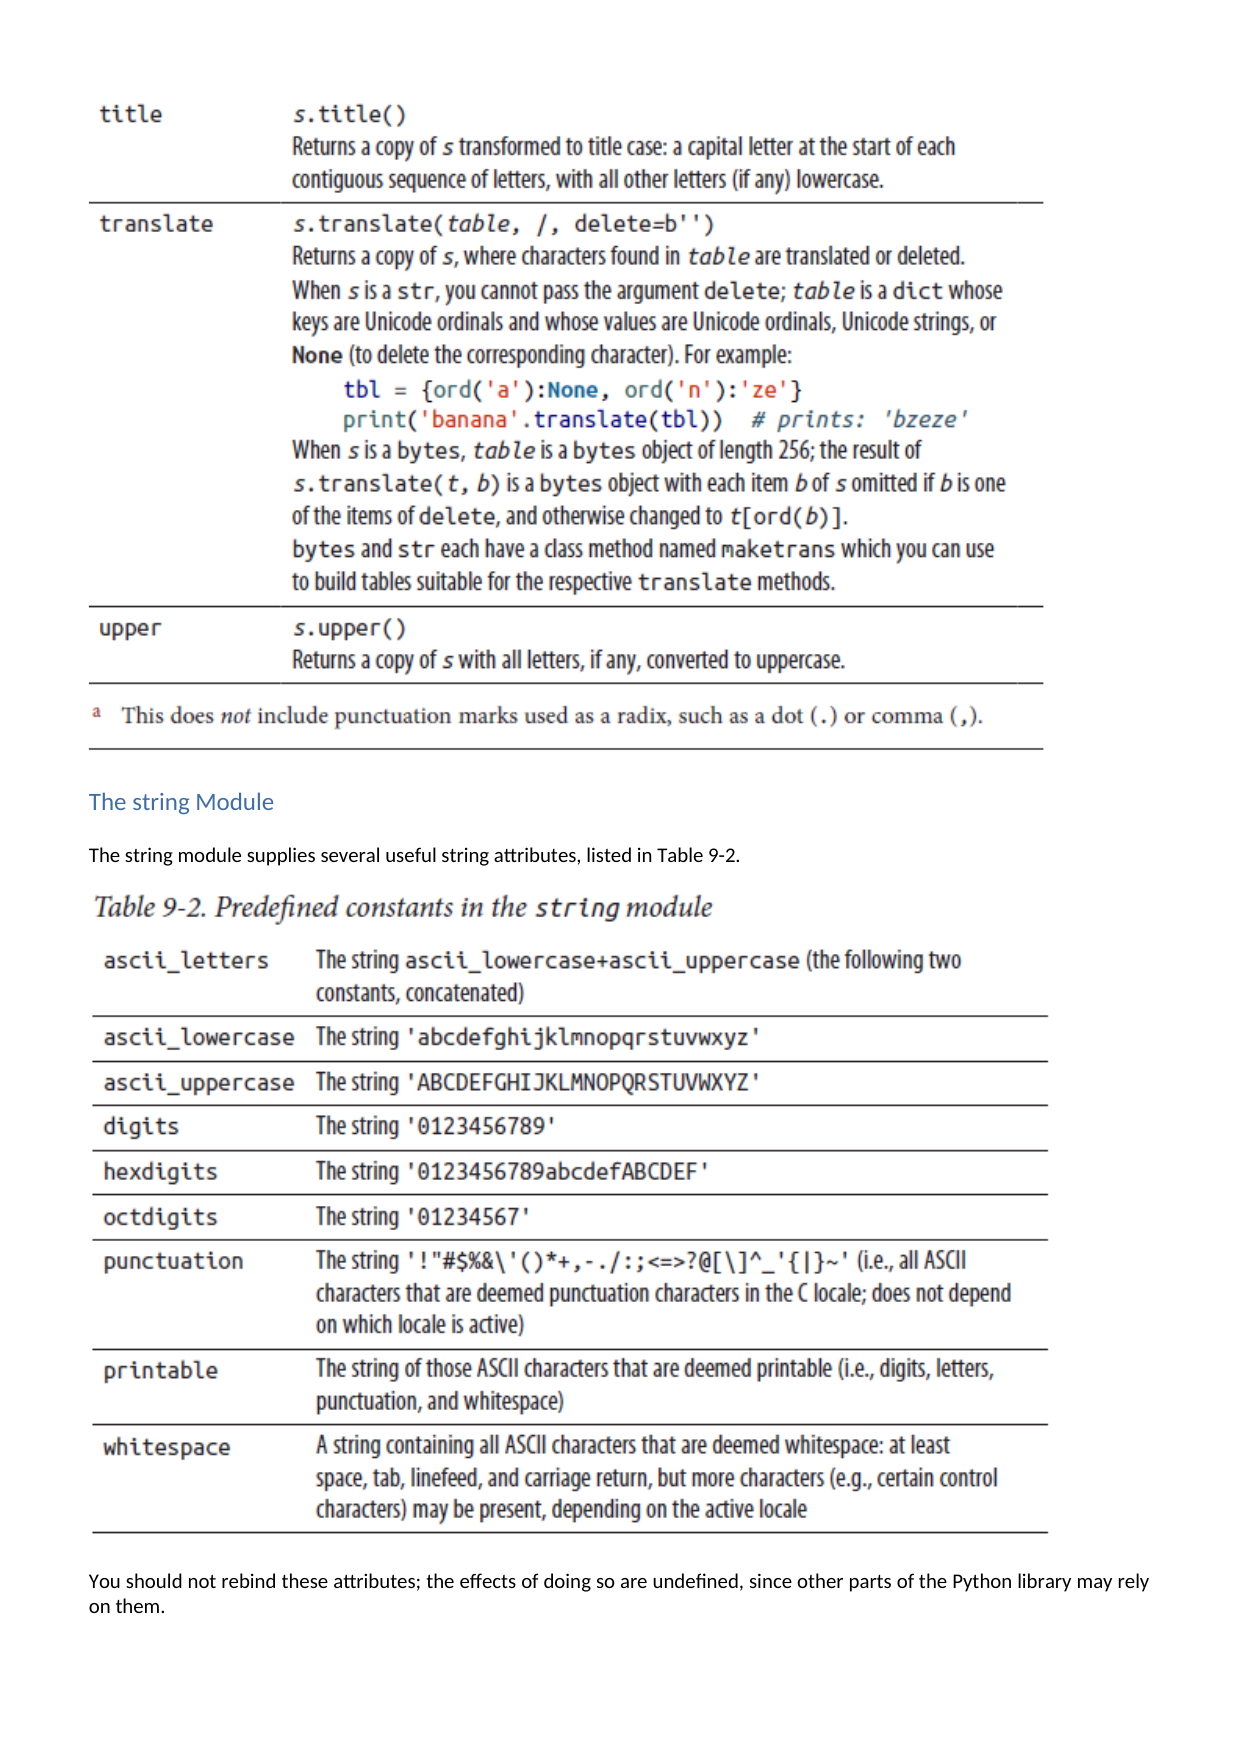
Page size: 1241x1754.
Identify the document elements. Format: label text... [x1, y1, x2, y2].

text The string module supplies several useful string attributes, listed in Table 9-2. [89, 842, 1152, 867]
picture [88, 88, 1053, 761]
subtitle The string Module [89, 786, 1152, 817]
text You should not rebind these attributes; the effects of doing so are undefined, since other parts of the Python library may rely on them. [89, 1568, 1152, 1619]
picture [88, 892, 1053, 1543]
